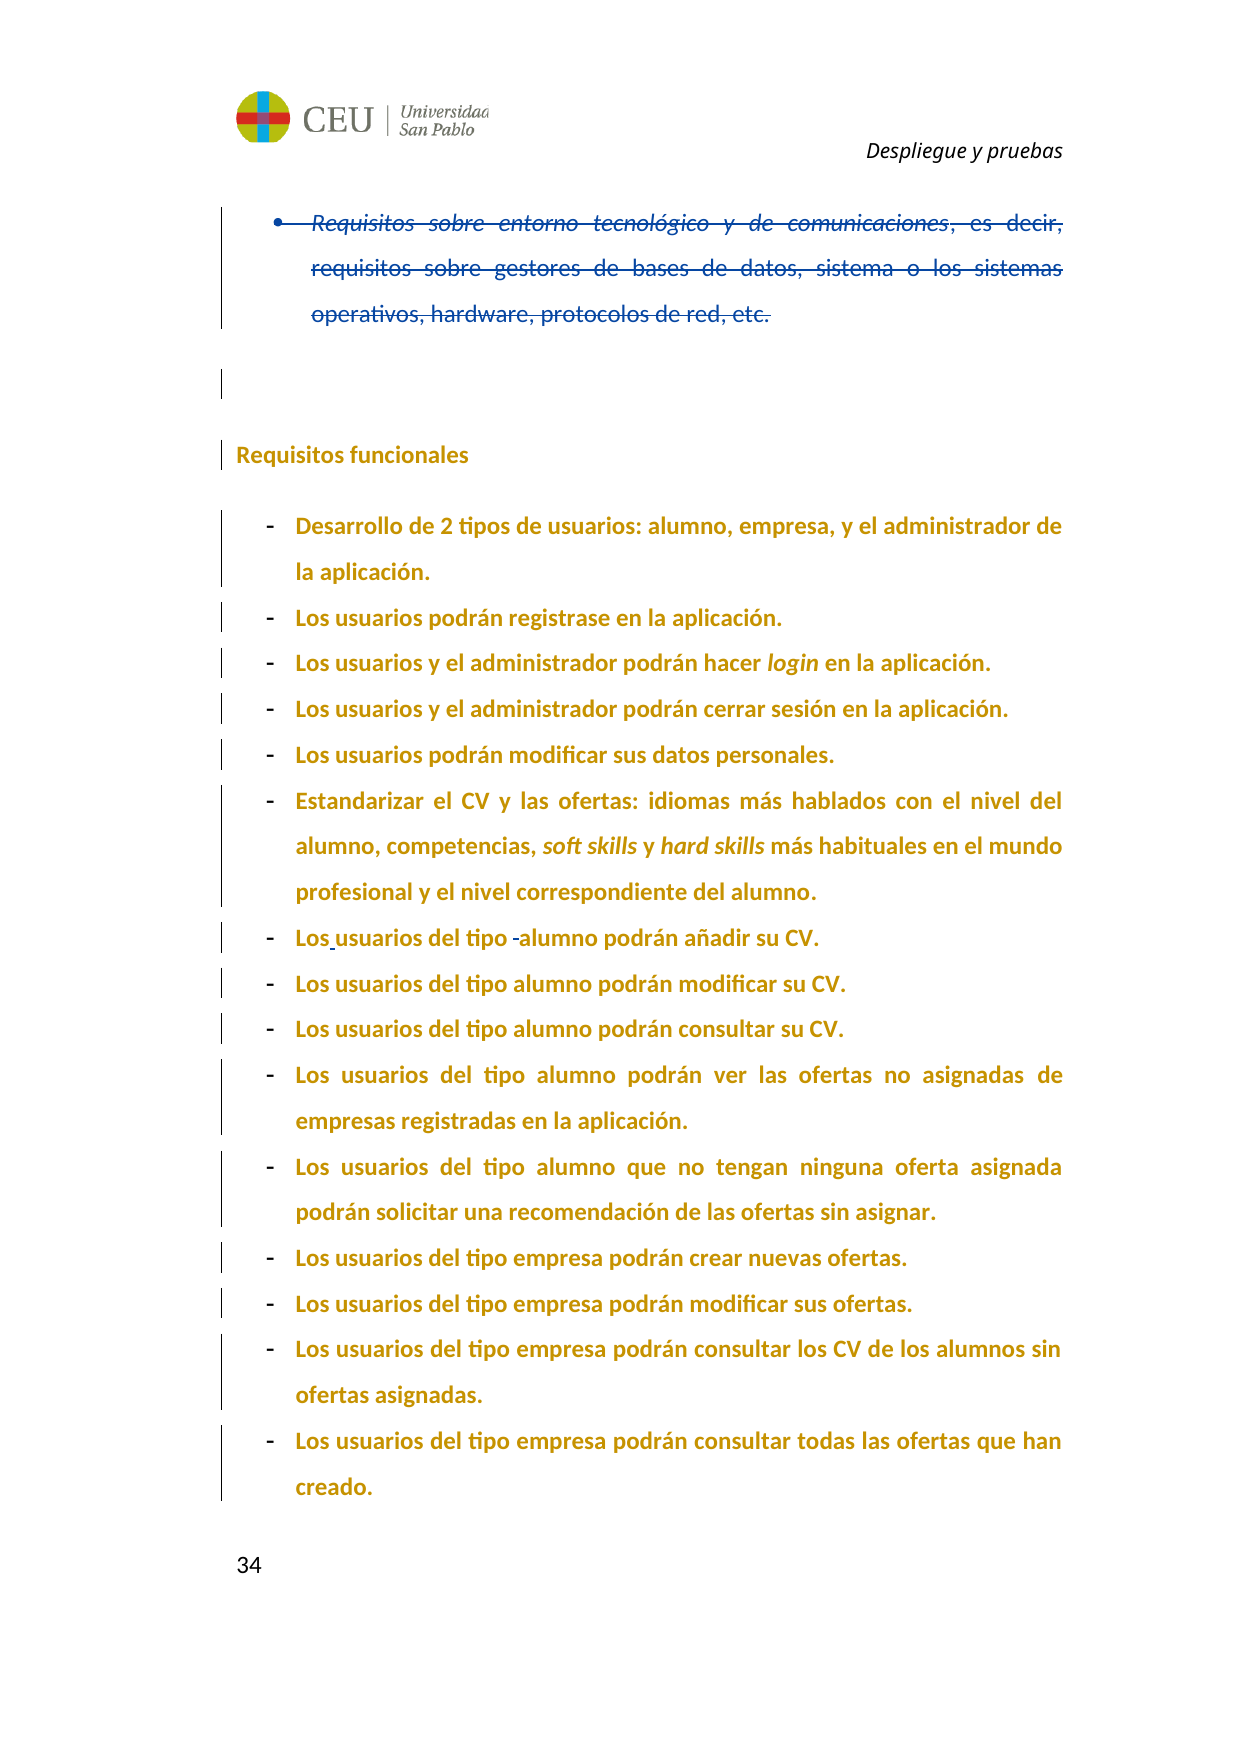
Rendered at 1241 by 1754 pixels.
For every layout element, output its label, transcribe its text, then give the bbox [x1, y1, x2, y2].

list Los usuarios del tipo alumno podrán consultar su CV. [266, 1013, 1063, 1044]
list Los usuarios y el administrador podrán cerrar sesión en la aplicación. [266, 693, 1063, 724]
list Los usuarios del tipo empresa podrán consultar todas las ofertas que han creado. [266, 1425, 1063, 1501]
picture [235, 89, 489, 143]
list Los usuarios del tipo empresa podrán crear nuevas ofertas. [266, 1242, 1063, 1273]
list Los usuarios y el administrador podrán hacer login en la aplicación. [266, 648, 1063, 678]
list Estandarizar el CV y las ofertas: idiomas más hablados con el nivel del alumno, competencias, soft skills y hard skills más habituales en el mundo profesional y el nivel correspondiente del alumno. [266, 785, 1063, 907]
list Los usuarios del tipo empresa podrán consultar los CV de los alumnos sin ofertas asignadas. [266, 1333, 1063, 1410]
list Los usuarios podrán registrase en la aplicación. [266, 602, 1063, 632]
text Requisitos funcionales [236, 440, 1063, 470]
list Los usuarios podrán modificar sus datos personales. [266, 739, 1063, 769]
list Los usuarios del tipo alumno que no tengan ninguna oferta asignada podrán solicitar una recomendación de las ofertas sin asignar. [266, 1151, 1063, 1227]
list Los usuarios del tipo empresa podrán modificar sus ofertas. [266, 1288, 1063, 1318]
list Losusuarios del tipo alumno podrán añadir su CV. [266, 922, 1063, 952]
list Desarrollo de 2 tipos de usuarios: alumno, empresa, y el administrador de la aplicación. [266, 510, 1063, 587]
list Los usuarios del tipo alumno podrán ver las ofertas no asignadas de empresas registradas en la aplicación. [266, 1059, 1063, 1135]
list Los usuarios del tipo alumno podrán modificar su CV. [266, 968, 1063, 998]
